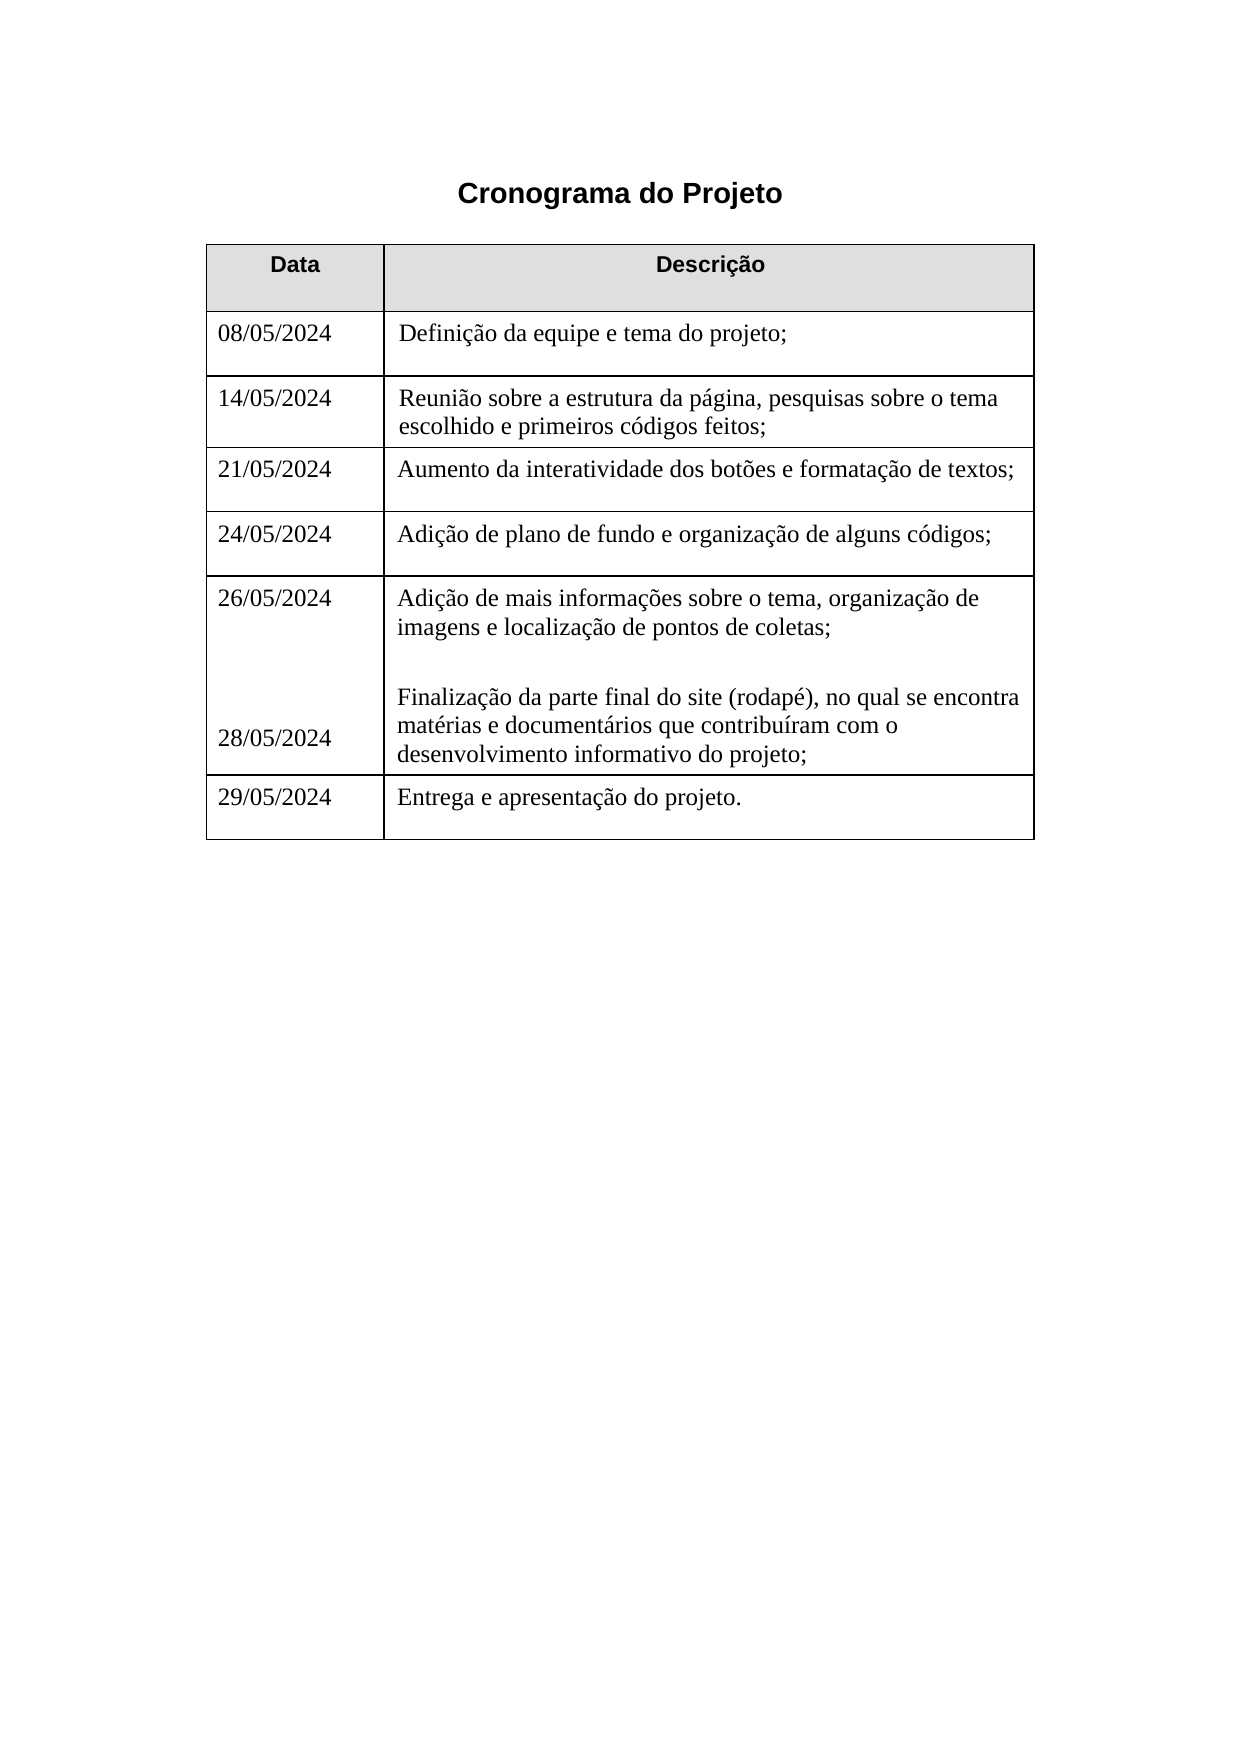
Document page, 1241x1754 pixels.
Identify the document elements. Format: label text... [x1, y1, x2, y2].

text Cronograma do Projeto [148, 176, 1092, 210]
table_cell 24/05/2024 [207, 512, 383, 575]
table_cell Adição de plano de fundo e organização de alguns códigos; [385, 512, 1033, 575]
table_header Data [207, 245, 383, 311]
table_cell 29/05/2024 [207, 776, 383, 839]
table_cell Entrega e apresentação do projeto. [385, 776, 1033, 839]
table_cell 26/05/2024 28/05/2024 [207, 577, 383, 774]
table_cell 21/05/2024 [207, 448, 383, 511]
table_header Descrição [385, 245, 1033, 311]
table_cell Aumento da interatividade dos botões e formatação de textos; [385, 448, 1033, 511]
table_cell Definição da equipe e tema do projeto; [385, 312, 1033, 375]
table_cell Reunião sobre a estrutura da página, pesquisas sobre o tema escolhido e primeiros códigos feitos; [385, 377, 1033, 446]
table_cell Adição de mais informações sobre o tema, organização de imagens e localização de pontos de coletas; Finalização da parte final do site (rodapé), no qual se encontra matérias e documentários que contribuíram com o desenvolvimento informativo do projeto; [385, 577, 1033, 774]
table_cell 08/05/2024 [207, 312, 383, 375]
table_cell 14/05/2024 [207, 377, 383, 446]
